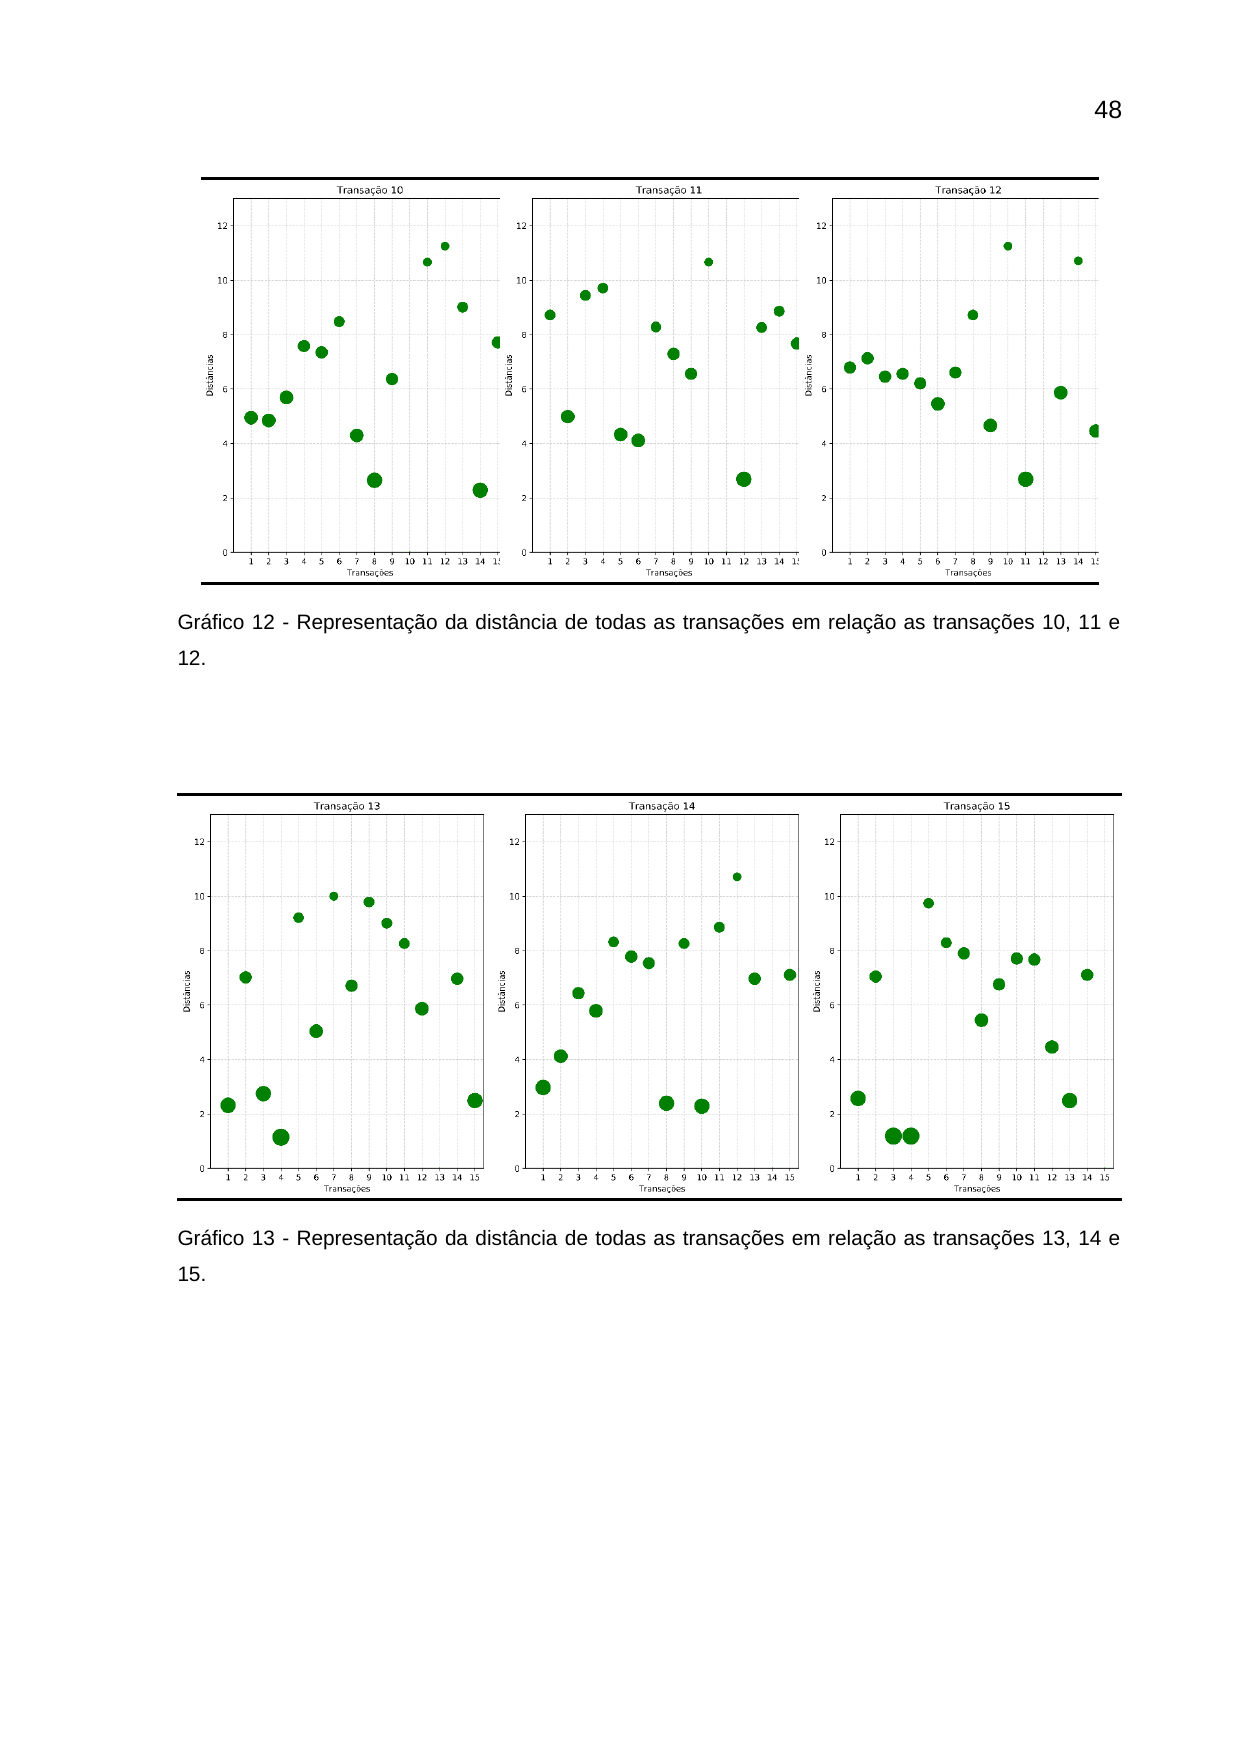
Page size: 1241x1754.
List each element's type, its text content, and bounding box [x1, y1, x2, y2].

text Gráfico 12 - Representação da distância de todas as transações em relação as transações 10, 11 e 12. [177, 610, 1122, 670]
picture [200, 180, 1099, 582]
picture [177, 796, 1122, 1198]
text Gráfico 13 - Representação da distância de todas as transações em relação as transações 13, 14 e 15. [177, 1226, 1122, 1286]
